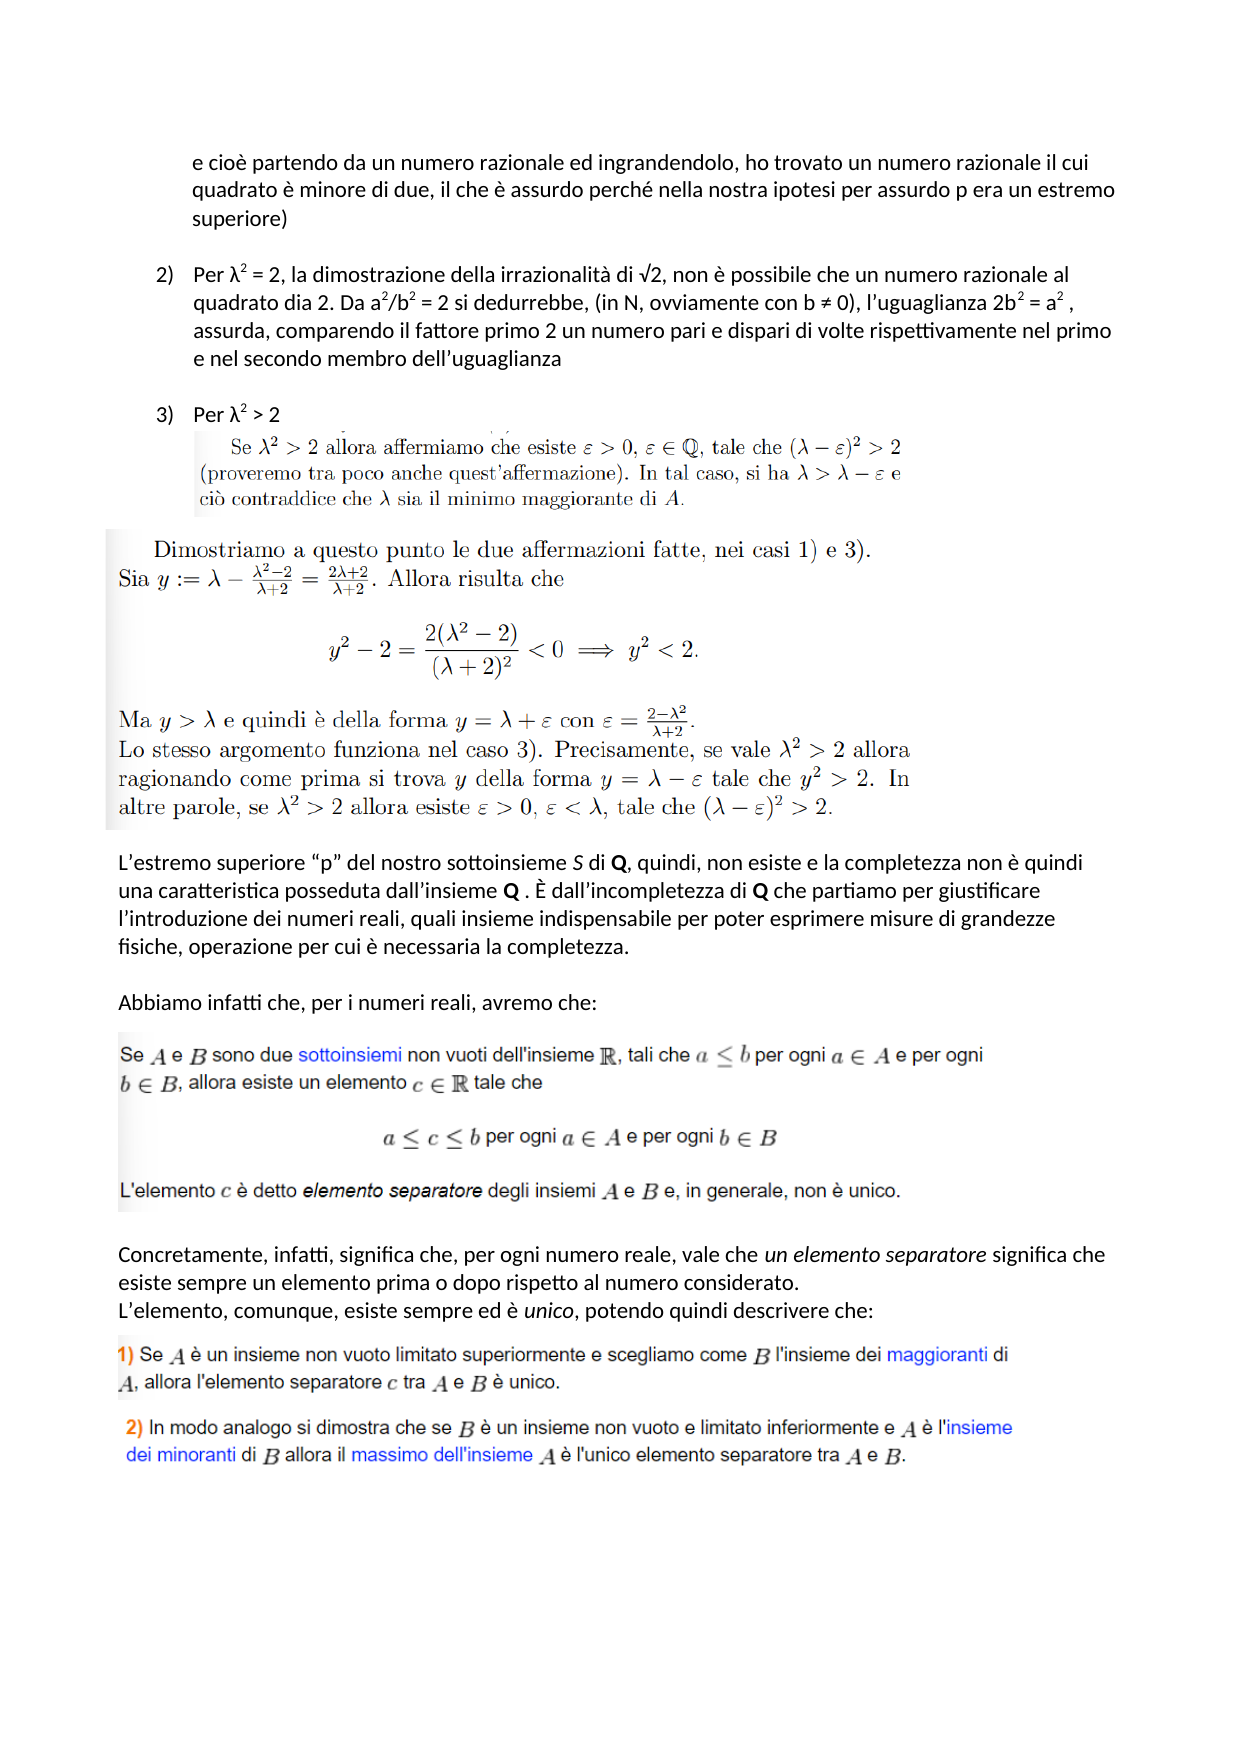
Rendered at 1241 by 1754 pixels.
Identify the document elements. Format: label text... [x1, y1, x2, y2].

picture [105, 529, 916, 830]
list Per λ2 > 2 [156, 400, 1122, 428]
text Concretamente, infatti, significa che, per ogni numero reale, vale che un elemento separatore significa che esiste sempre un elemento prima o dopo rispetto al numero considerato. [118, 1240, 1122, 1296]
text L’estremo superiore “p” del nostro sottoinsieme S di Q, quindi, non esiste e la completezza non è quindi una caratteristica posseduta dall’insieme Q . È dall’incompletezza di Q che partiamo per giustificare l’introduzione dei numeri reali, quali insieme indispensabile per poter esprimere misure di grandezze fisiche, operazione per cui è necessaria la completezza. [118, 848, 1122, 960]
picture [118, 1408, 1024, 1477]
text e cioè partendo da un numero razionale ed ingrandendolo, ho trovato un numero razionale il cui quadrato è minore di due, il che è assurdo perché nella nostra ipotesi per assurdo p era un estremo [192, 148, 1122, 204]
list Per λ2 = 2, la dimostrazione della irrazionalità di √2, non è possibile che un numero razionale al quadrato dia 2. Da a2/b2 = 2 si dedurrebbe, (in N, ovviamente con b ≠ 0), l’uguaglianza 2b2 = a2 , assurda, comparendo il fattore primo 2 un numero pari e dispari di volte rispettivamente nel primo e nel secondo membro dell’uguaglianza [156, 260, 1122, 372]
text L’elemento, comunque, esiste sempre ed è unico, potendo quindi descrivere che: [118, 1296, 1122, 1324]
picture [194, 431, 907, 517]
text Abbiamo infatti che, per i numeri reali, avremo che: [118, 988, 1122, 1016]
picture [118, 1032, 1024, 1212]
picture [118, 1335, 1024, 1400]
text superiore) [118, 204, 1122, 232]
